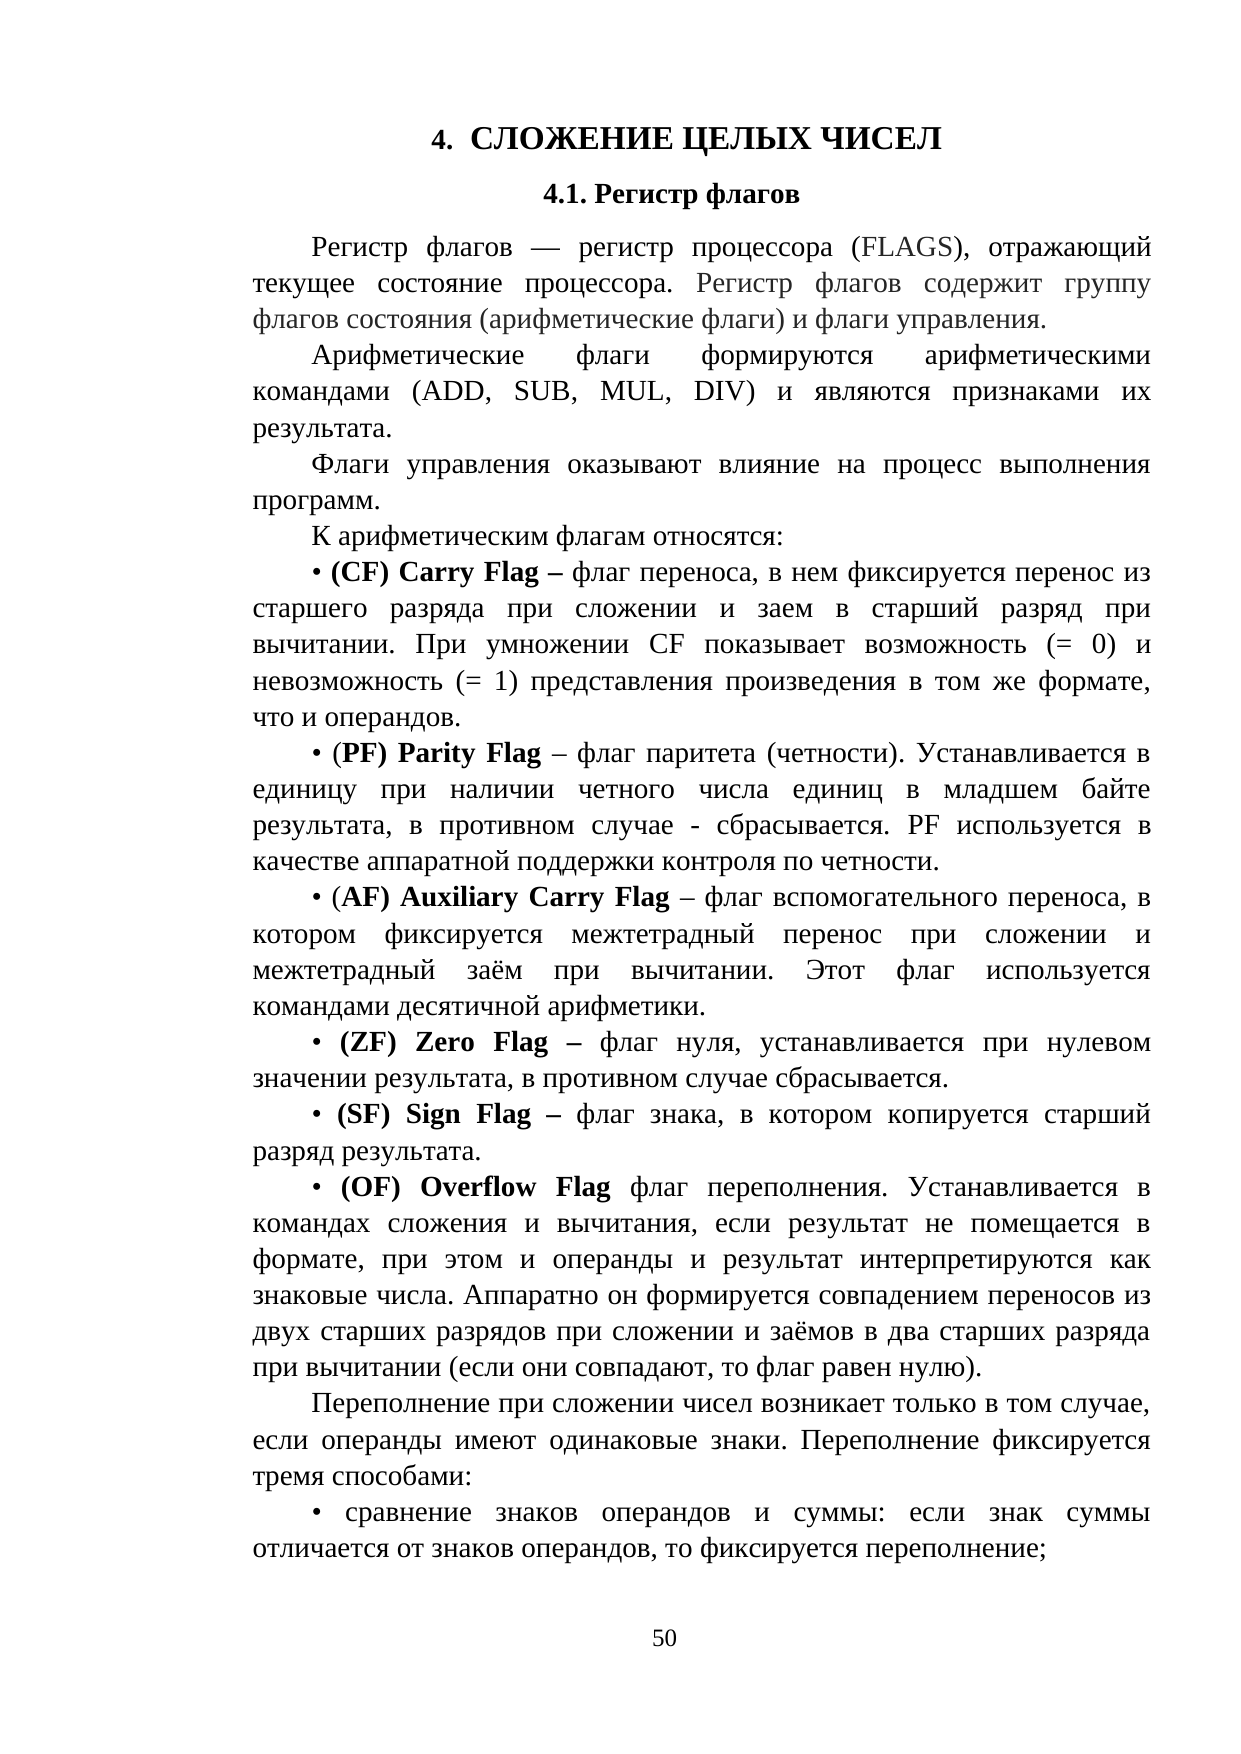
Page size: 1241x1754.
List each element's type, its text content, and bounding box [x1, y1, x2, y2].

text • (OF) Overflow Flag флаг переполнения. Устанавливается в командах сложения и вычитания, если результат не помещается в формате, при этом и операнды и результат интерпретируются как знаковые числа. Аппаратно он формируется совпадением переносов из двух старших разрядов при сложении и заёмов в два старших разряда при вычитании (если они совпадают, то флаг равен нулю). [252, 1169, 1152, 1383]
text Флаги управления оказывают влияние на процесс выполнения программ. [252, 446, 1152, 516]
text 4.1. Регистр флагов [192, 176, 1152, 210]
text • (CF) Carry Flag – флаг переноса, в нем фиксируется перенос из старшего разряда при сложении и заем в старший разряд при вычитании. При умножении CF показывает возможность (= 0) и невозможность (= 1) представления произведения в том же формате, что и операндов. [252, 554, 1152, 732]
text • (AF) Auxiliary Carry Flag – флаг вспомогательного переноса, в котором фиксируется межтетрадный перенос при сложении и межтетрадный заём при вычитании. Этот флаг используется командами десятичной арифметики. [252, 879, 1152, 1022]
text • сравнение знаков операндов и суммы: если знак суммы отличается от знаков операндов, то фиксируется переполнение; [252, 1494, 1152, 1564]
text • (ZF) Zero Flag – флаг нуля, устанавливается при нулевом значении результата, в противном случае сбрасывается. [252, 1024, 1152, 1094]
text Переполнение при сложении чисел возникает только в том случае, если операнды имеют одинаковые знаки. Переполнение фиксируется тремя способами: [252, 1386, 1152, 1491]
text К арифметическим флагам относятся: [252, 518, 1152, 552]
text • (SF) Sign Flag – флаг знака, в котором копируется старший разряд результата. [252, 1096, 1152, 1166]
text • (PF) Parity Flag – флаг паритета (четности). Устанавливается в единицу при наличии четного числа единиц в младшем байте результата, в противном случае - сбрасывается. PF используется в качестве аппаратной поддержки контроля по четности. [252, 735, 1152, 877]
text Арифметические флаги формируются арифметическими командами (ADD, SUB, MUL, DIV) и являются признаками их результата. [252, 337, 1152, 443]
list СЛОЖЕНИЕ ЦЕЛЫХ ЧИСЕЛ [222, 118, 1152, 156]
text Регистр флагов — регистр процессора (FLAGS), отражающий текущее состояние процессора. Регистр флагов содержит группу флагов состояния (арифметические флаги) и флаги управления. [252, 229, 1152, 335]
